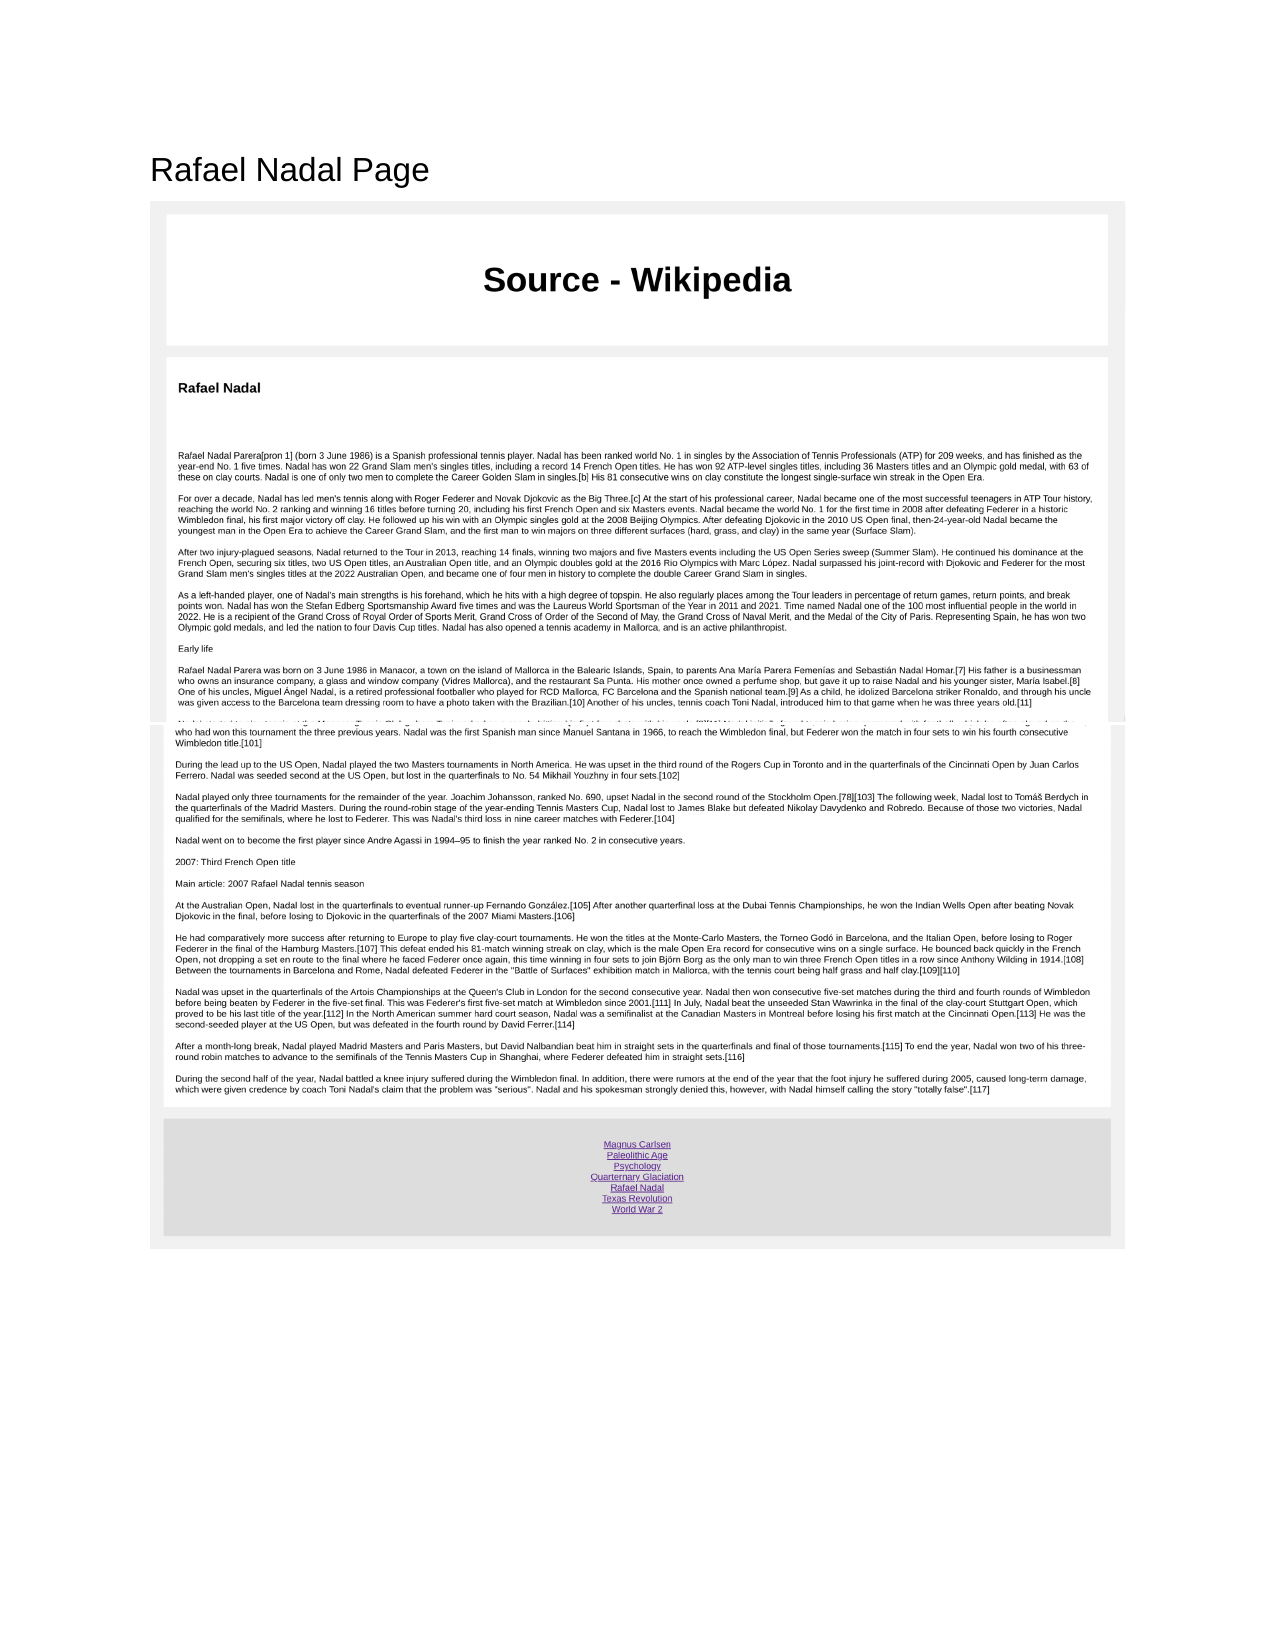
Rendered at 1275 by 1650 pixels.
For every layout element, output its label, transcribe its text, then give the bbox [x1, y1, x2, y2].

picture [150, 201, 1125, 722]
picture [150, 725, 1125, 1249]
subtitle Rafael Nadal Page [150, 150, 1125, 188]
